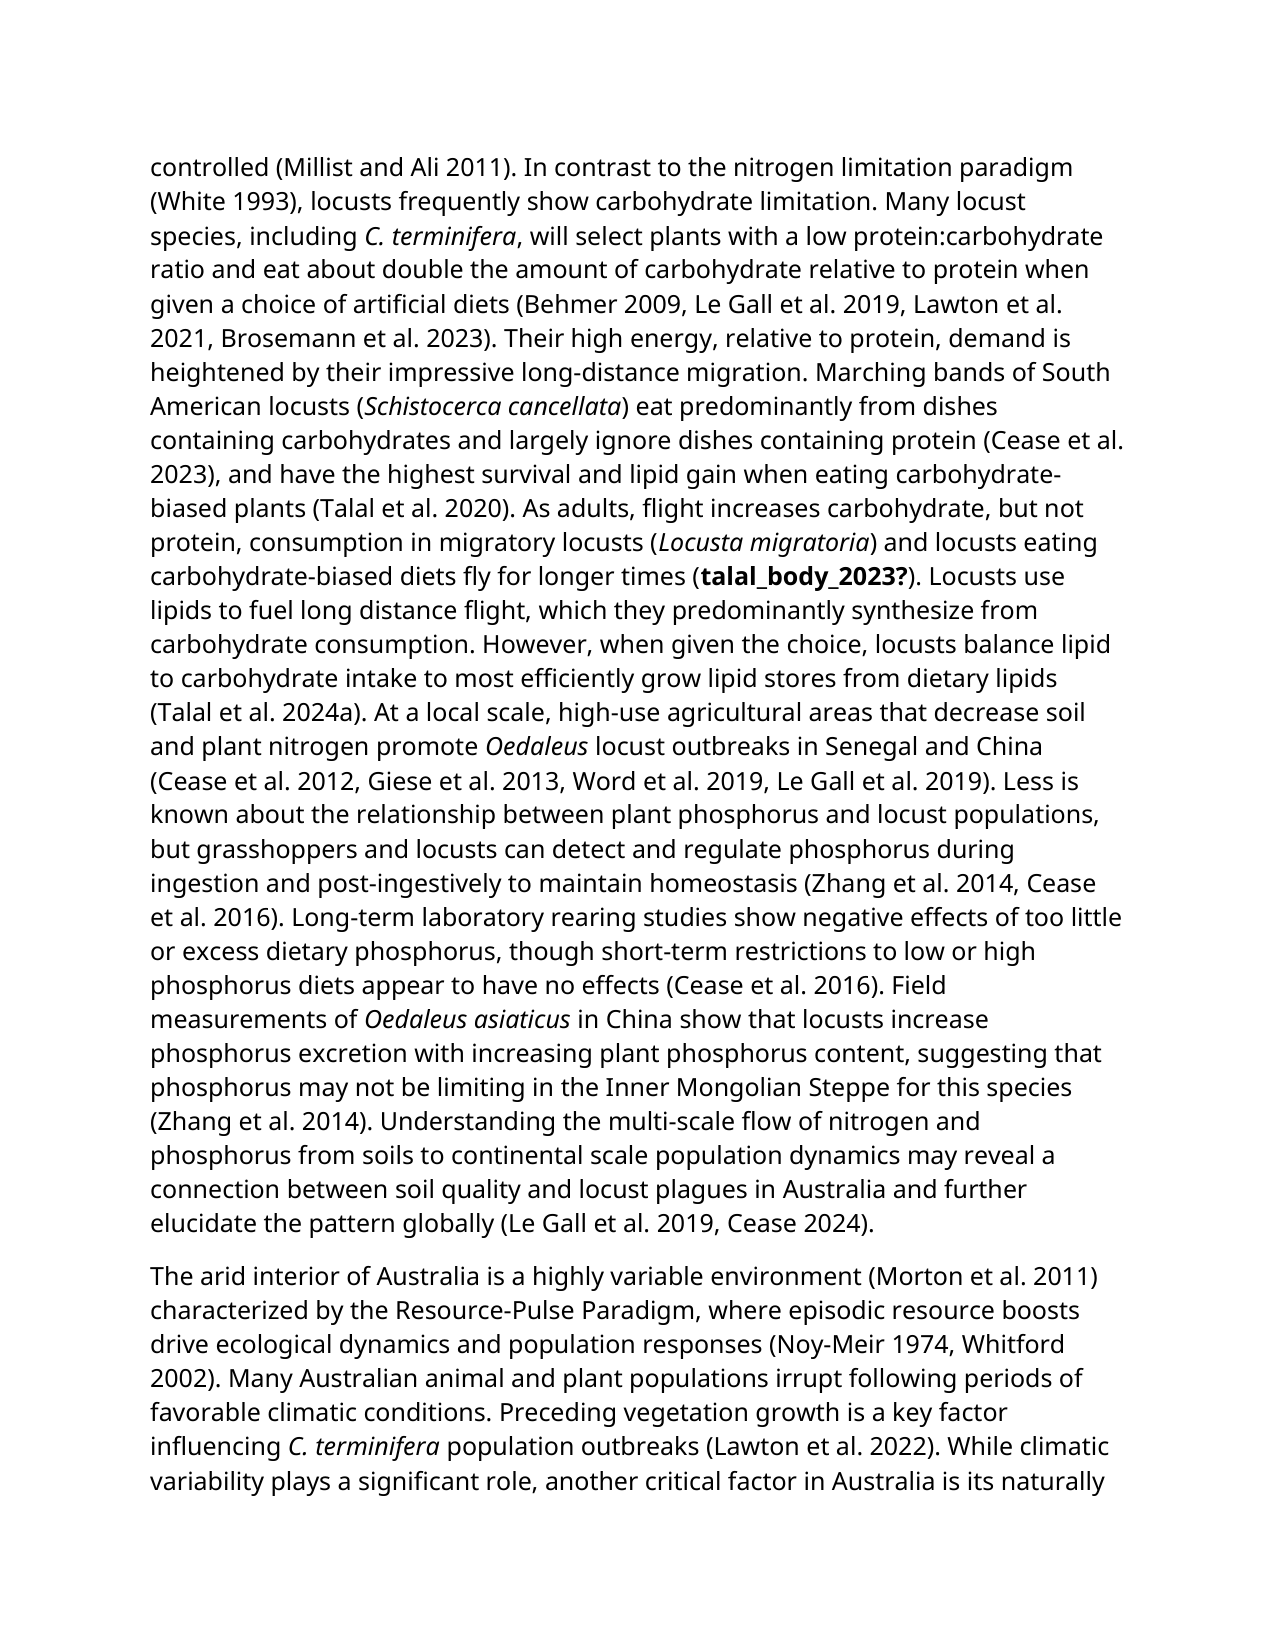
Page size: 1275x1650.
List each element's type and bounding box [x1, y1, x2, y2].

text [150, 1259, 1125, 1497]
text [150, 150, 1125, 1240]
